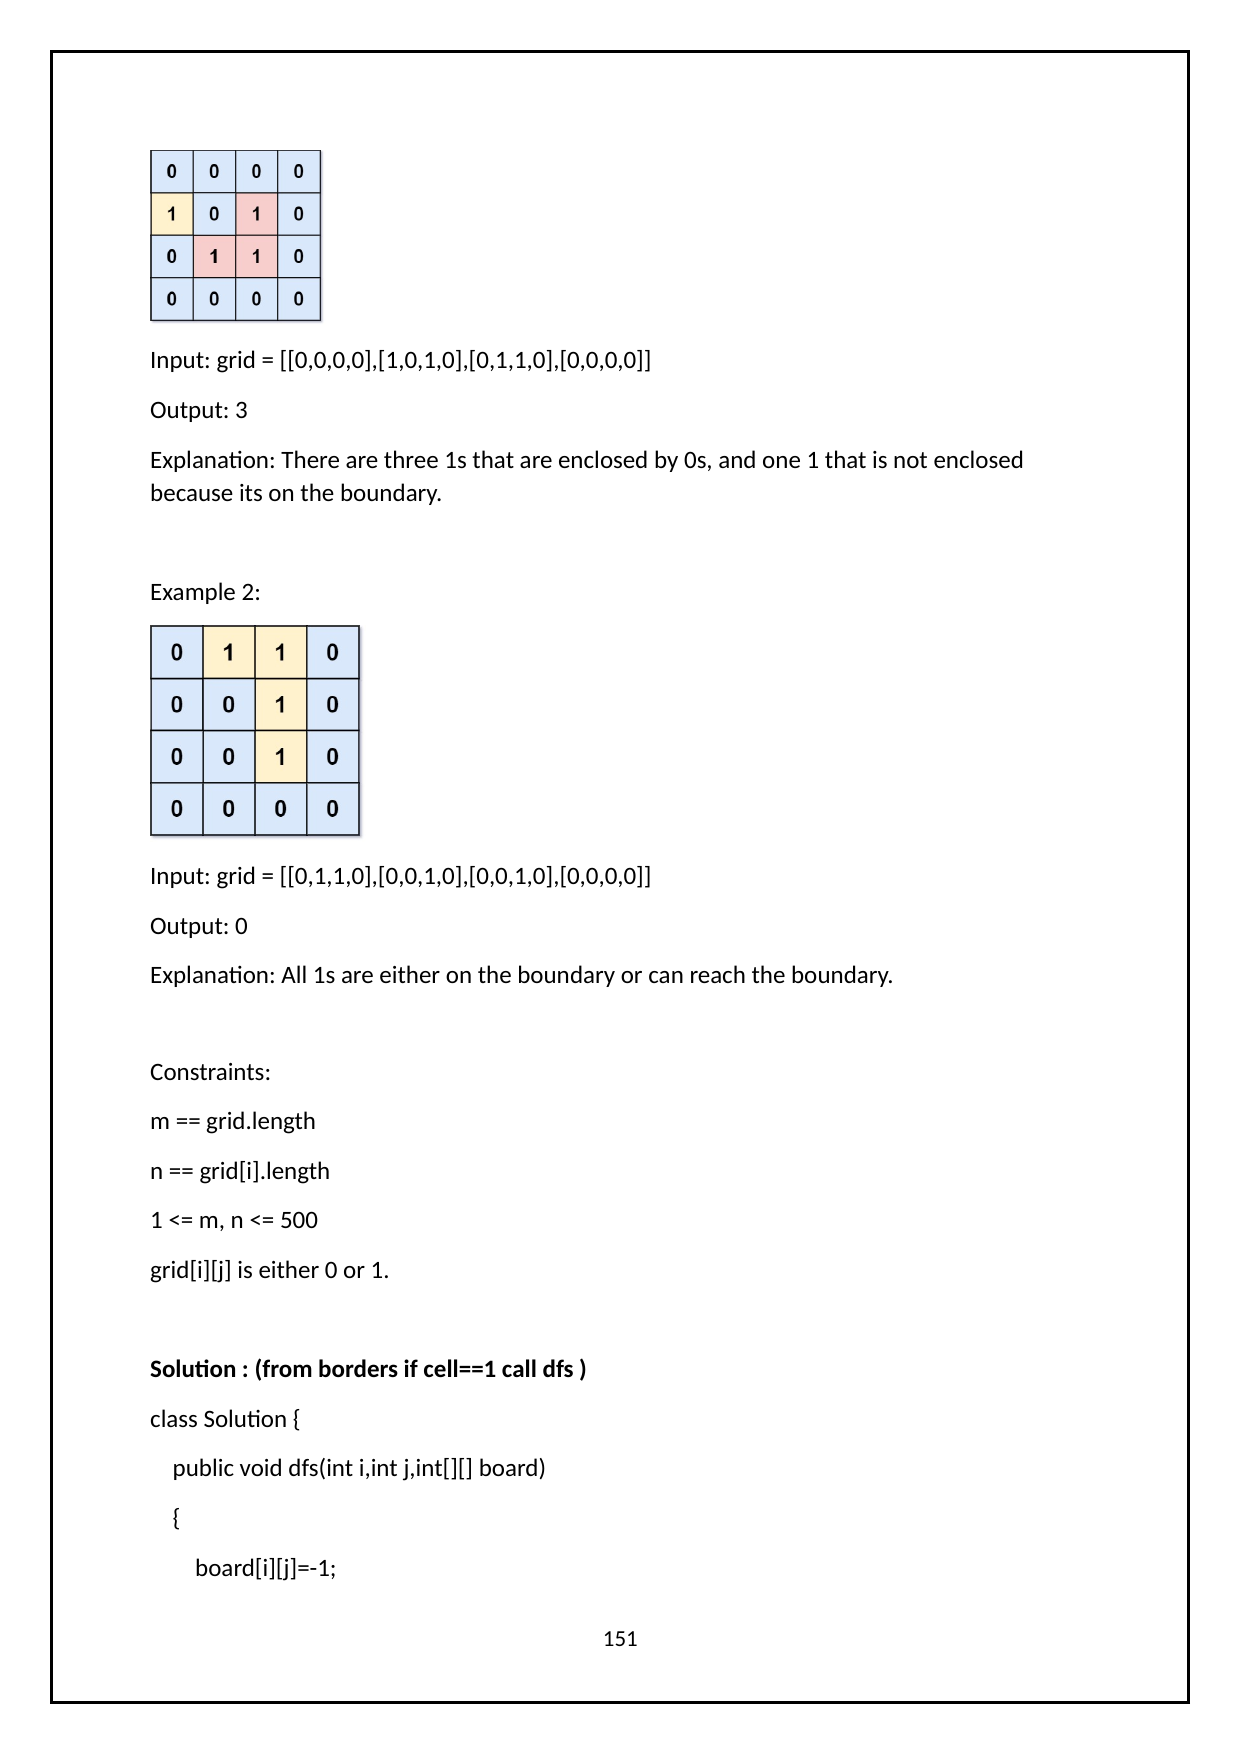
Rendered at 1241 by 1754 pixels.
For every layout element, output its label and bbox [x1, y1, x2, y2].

picture [150, 625, 366, 842]
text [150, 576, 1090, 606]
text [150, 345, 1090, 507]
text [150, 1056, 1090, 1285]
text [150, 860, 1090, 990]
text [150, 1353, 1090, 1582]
picture [150, 150, 326, 326]
